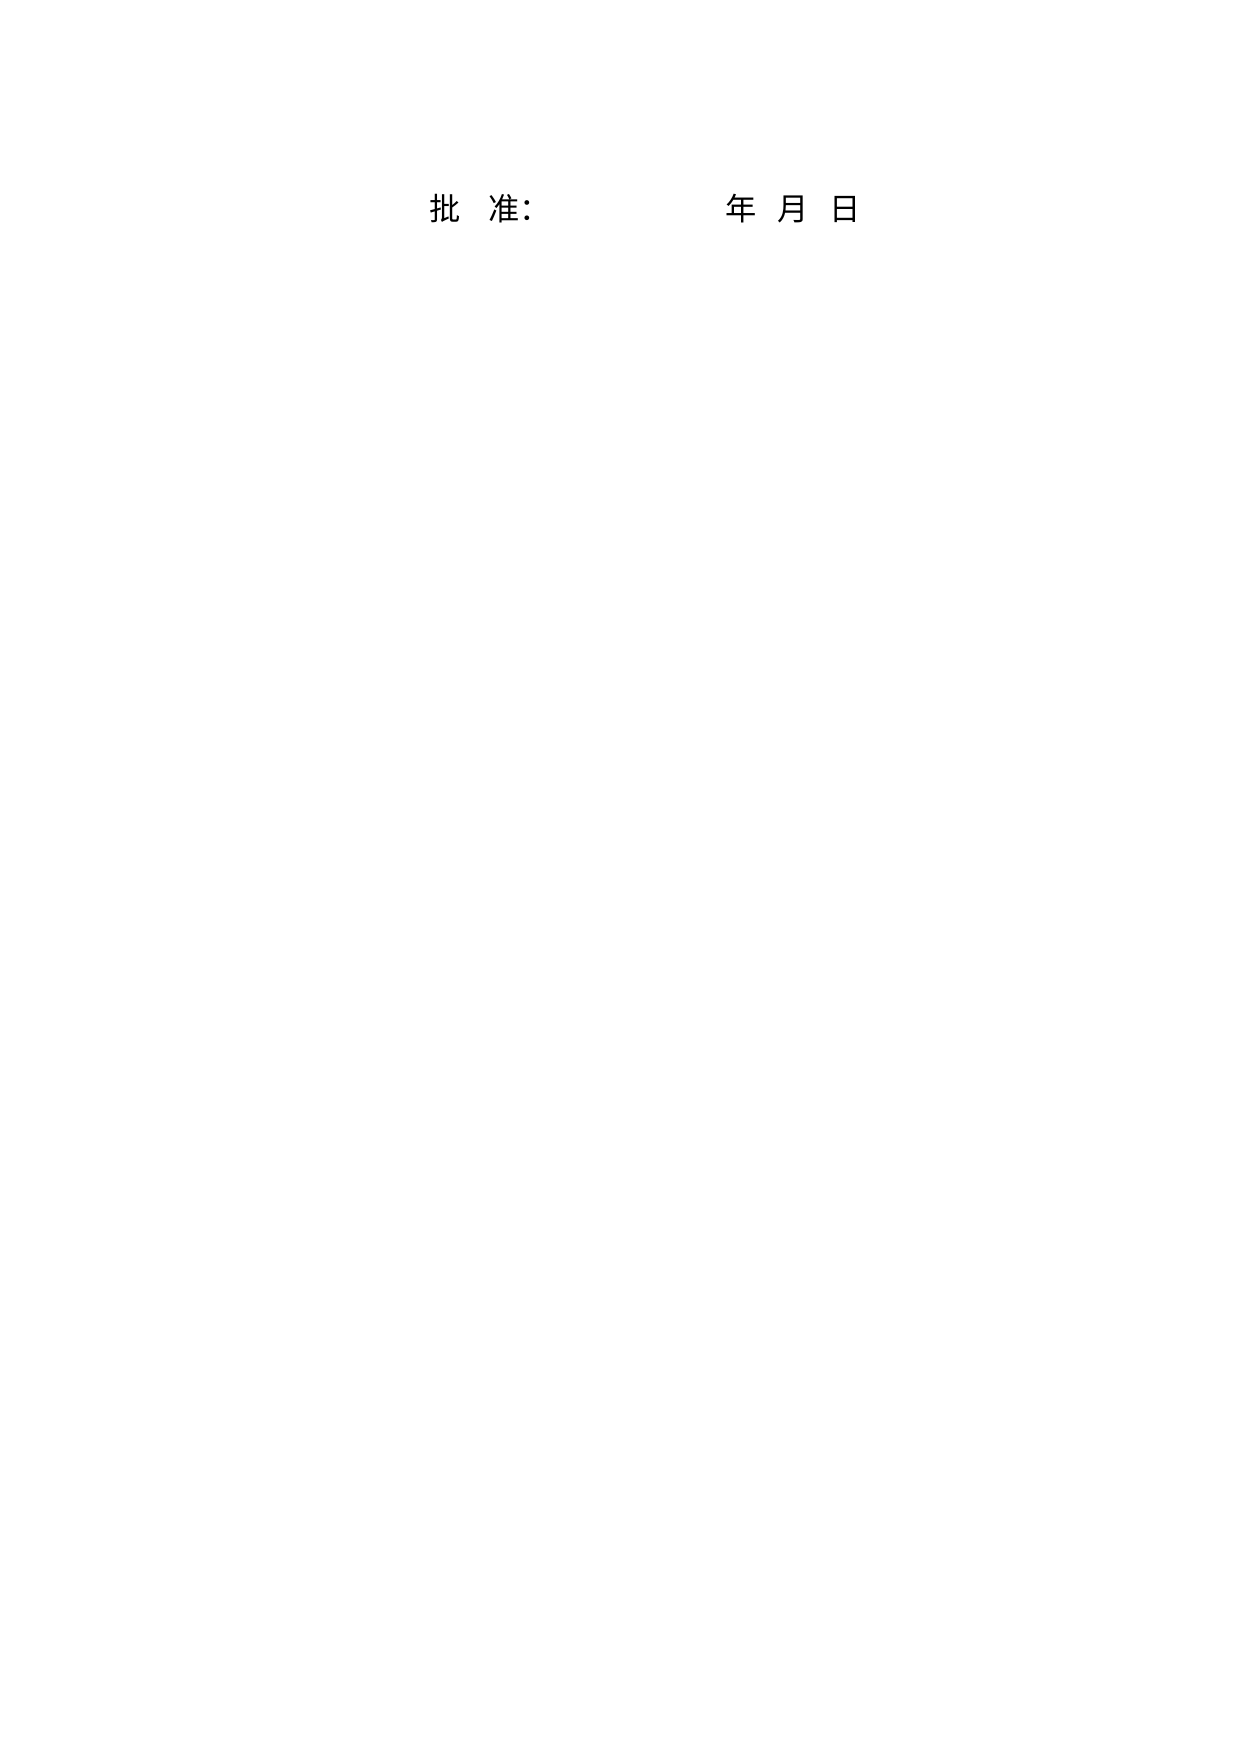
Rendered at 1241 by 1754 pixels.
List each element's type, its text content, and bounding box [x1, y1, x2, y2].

text 批 准： 年 月 日 [177, 174, 1063, 239]
